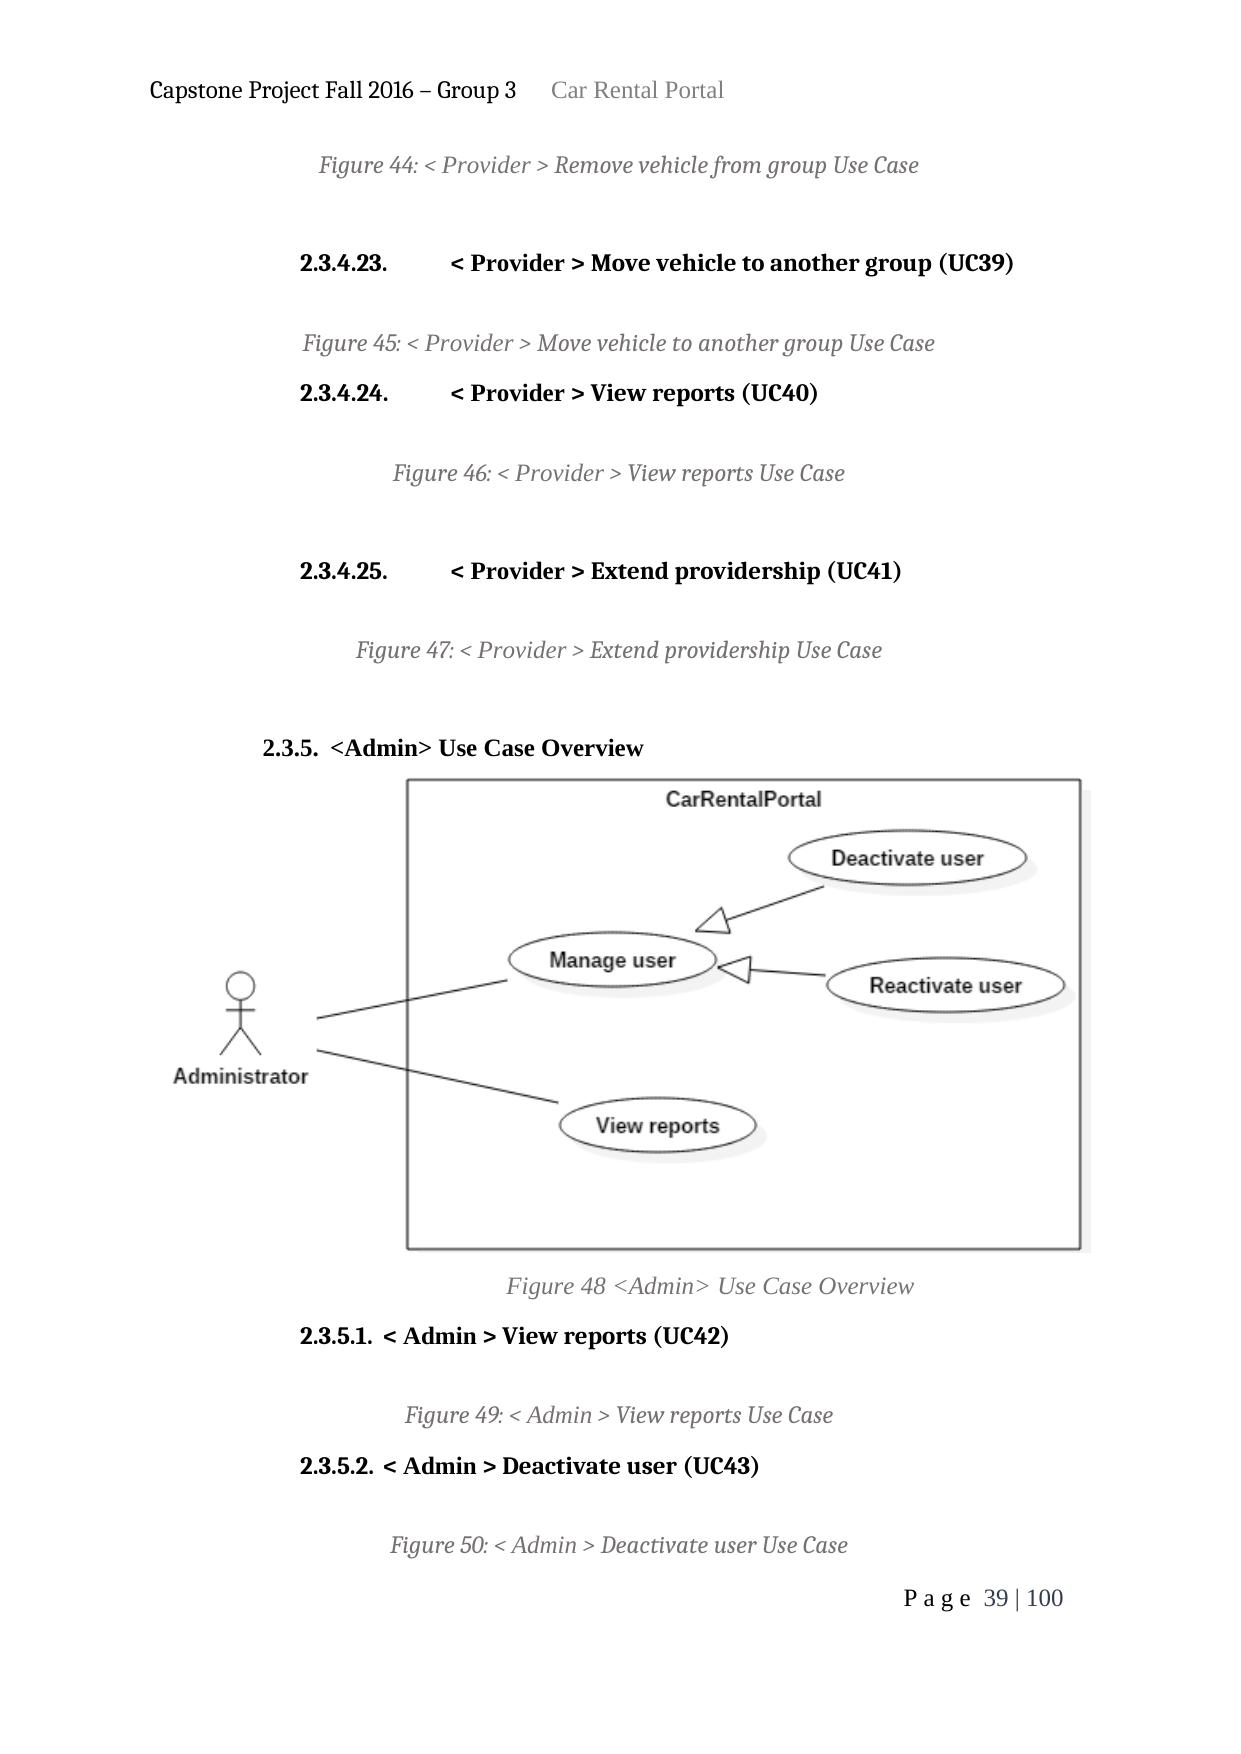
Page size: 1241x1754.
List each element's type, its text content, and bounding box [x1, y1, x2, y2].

subtitle <Admin> Use Case Overview [262, 733, 1090, 762]
picture [150, 764, 1096, 1253]
subtitle < Provider > Extend providership (UC41) [300, 556, 1090, 585]
subtitle < Provider > View reports (UC40) [300, 378, 1090, 408]
subtitle < Provider > Move vehicle to another group (UC39) [300, 248, 1090, 278]
subtitle < Admin > Deactivate user (UC43) [300, 1451, 1090, 1481]
subtitle < Admin > View reports (UC42) [300, 1321, 1090, 1351]
